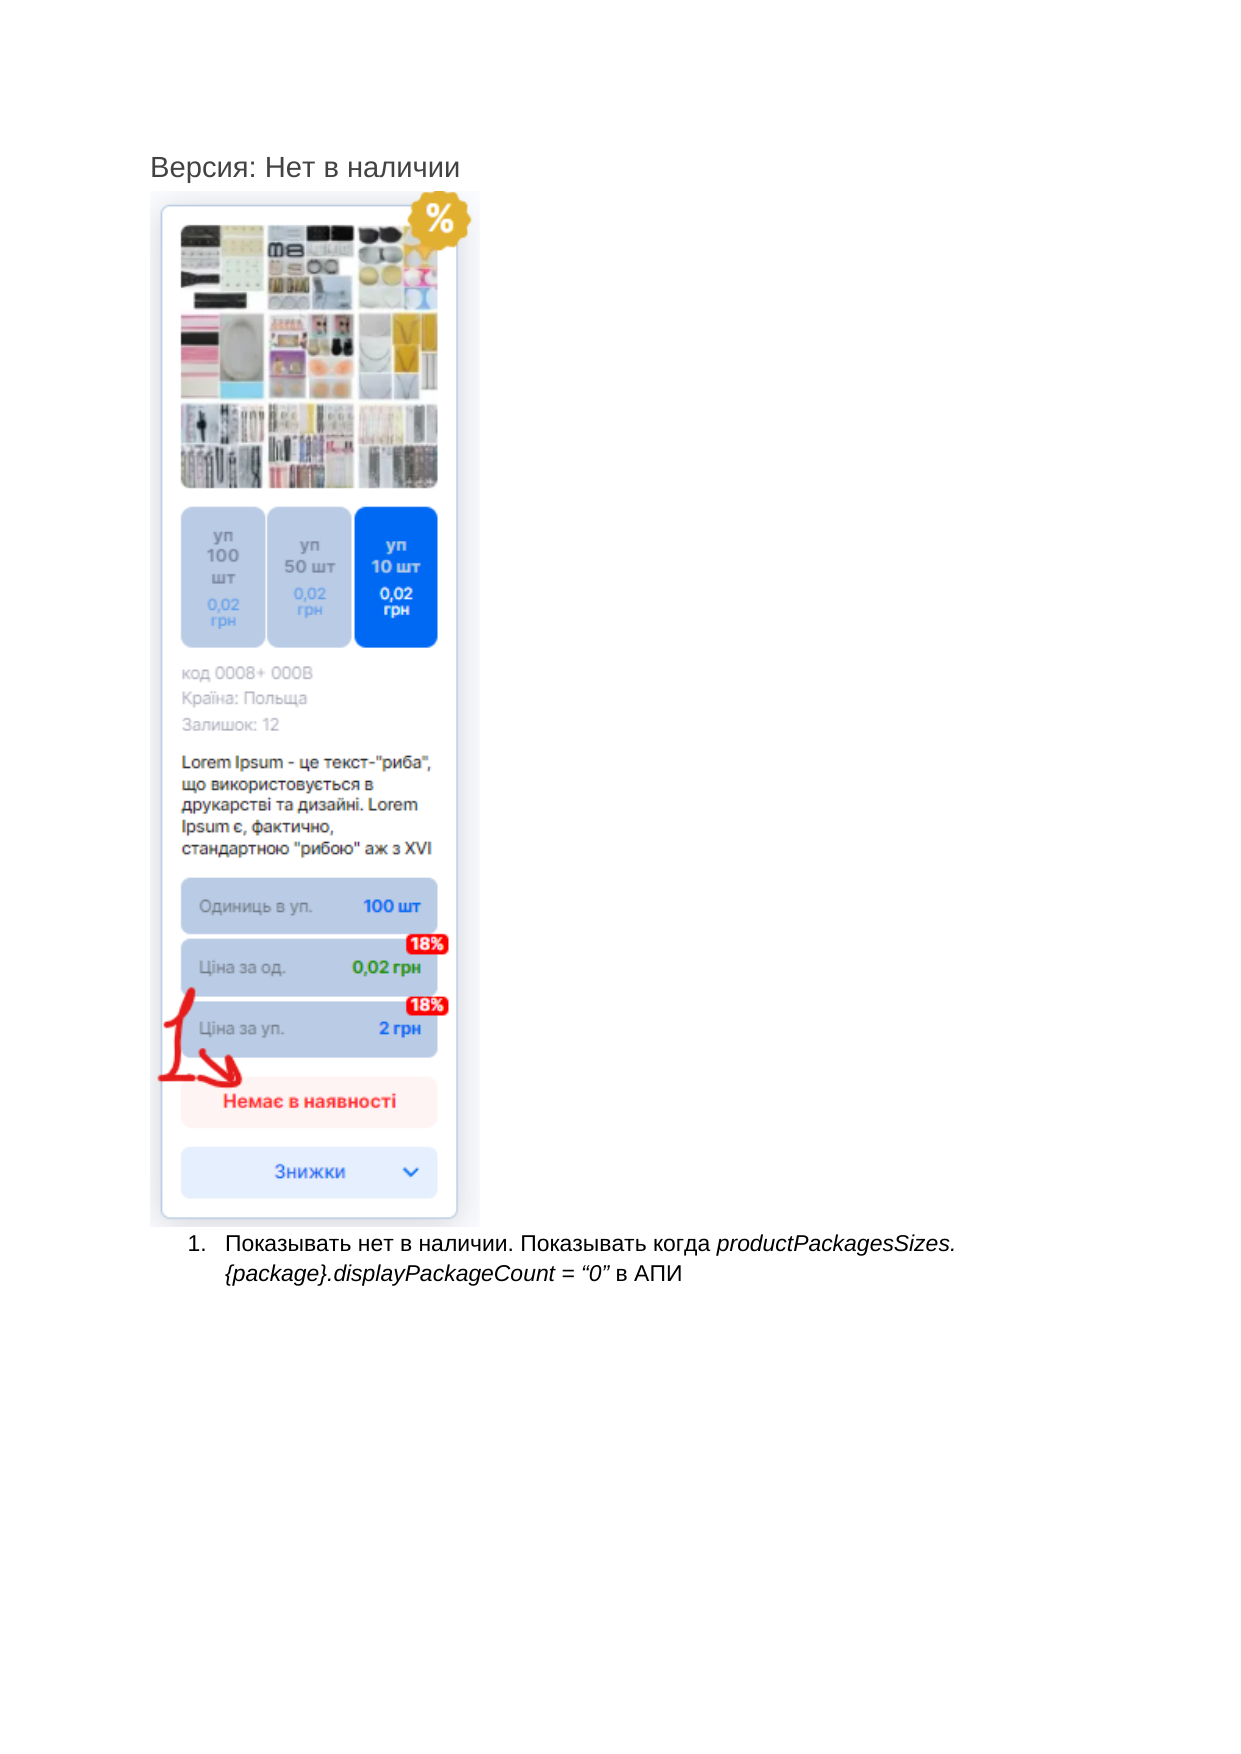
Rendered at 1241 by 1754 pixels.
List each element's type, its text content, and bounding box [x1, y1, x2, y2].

picture [150, 191, 480, 1227]
subtitle Версия: Нет в наличии [150, 150, 1090, 183]
list Показывать нет в наличии. Показывать когда productPackagesSizes.{package}.displayPackageCount = “0” в АПИ [187, 1230, 1090, 1287]
